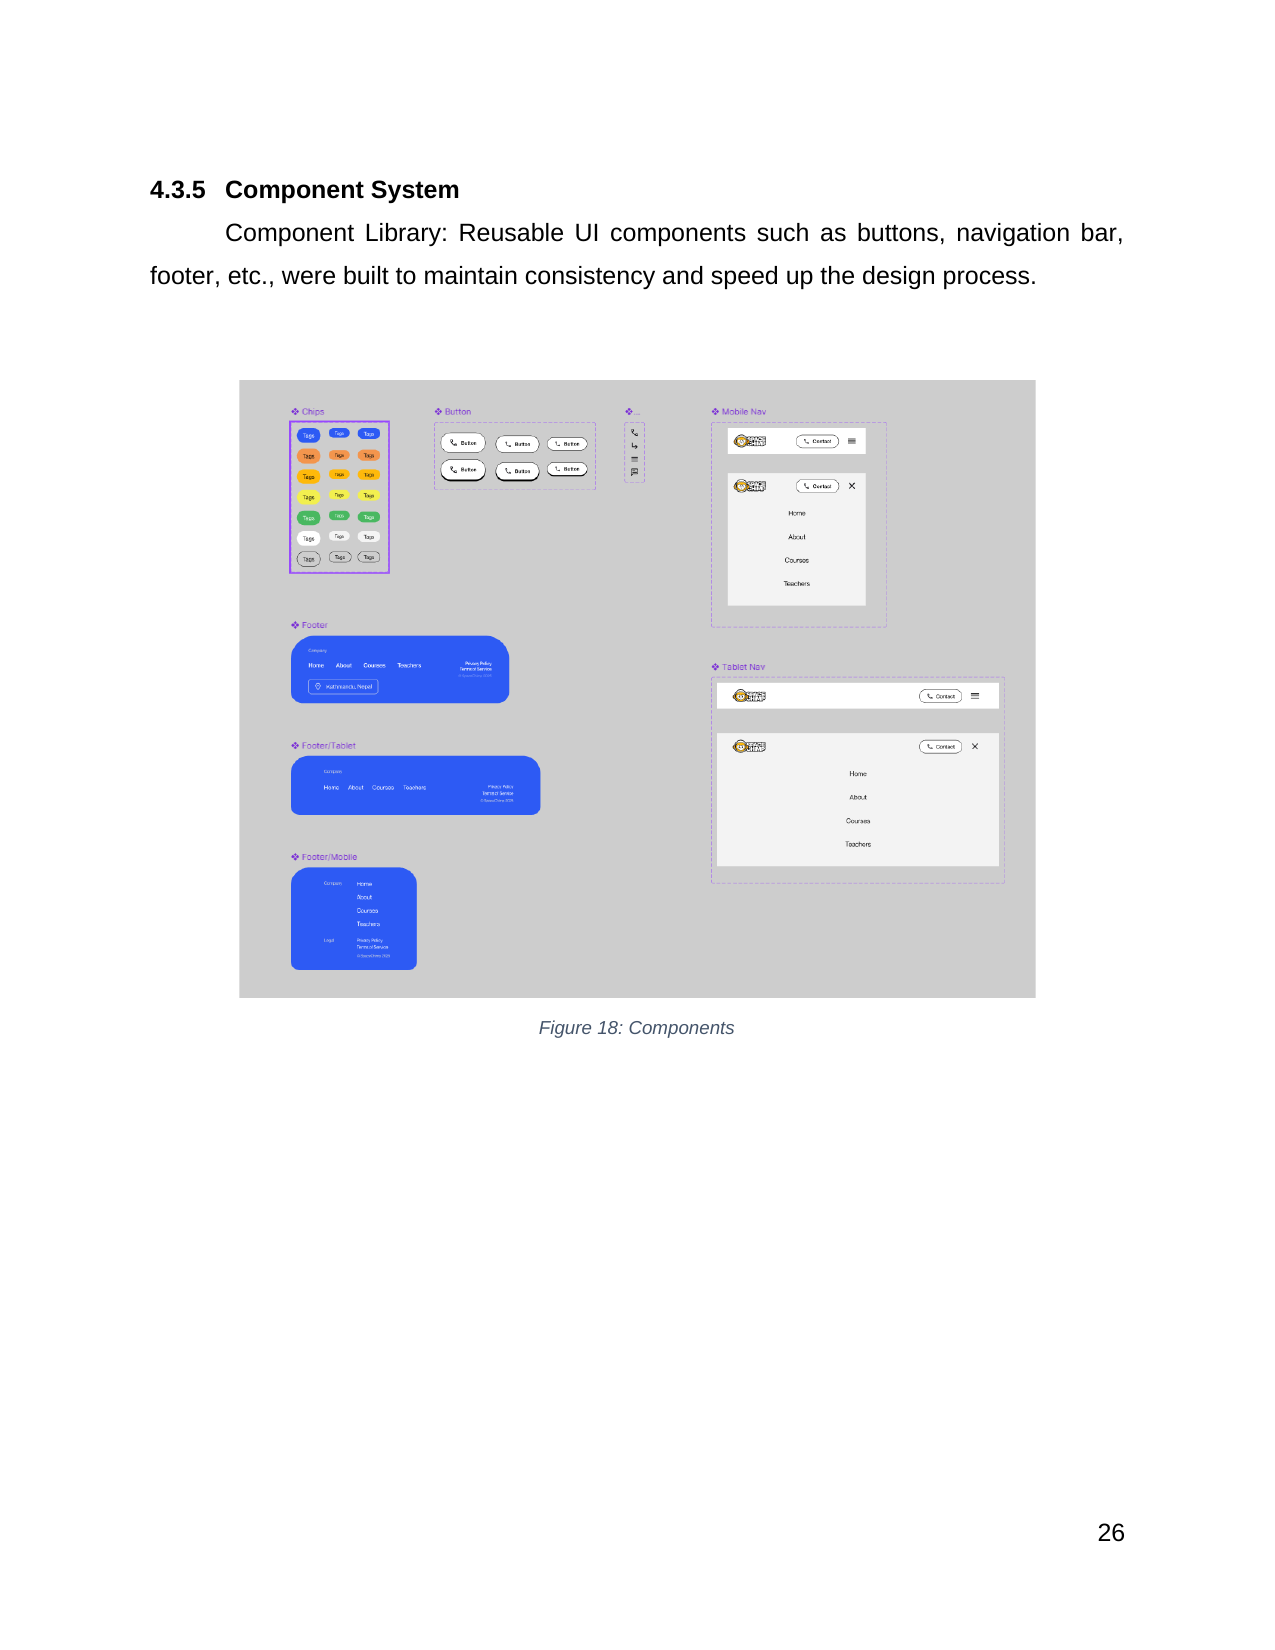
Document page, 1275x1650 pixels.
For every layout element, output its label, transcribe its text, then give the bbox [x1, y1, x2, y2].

subtitle Component System [150, 175, 1125, 204]
text Component Library: Reusable UI components such as buttons, navigation bar, footer, etc., were built to maintain consistency and speed up the design process. [150, 218, 1125, 290]
text Figure 18: Components [150, 1017, 1125, 1038]
picture [239, 380, 1036, 998]
